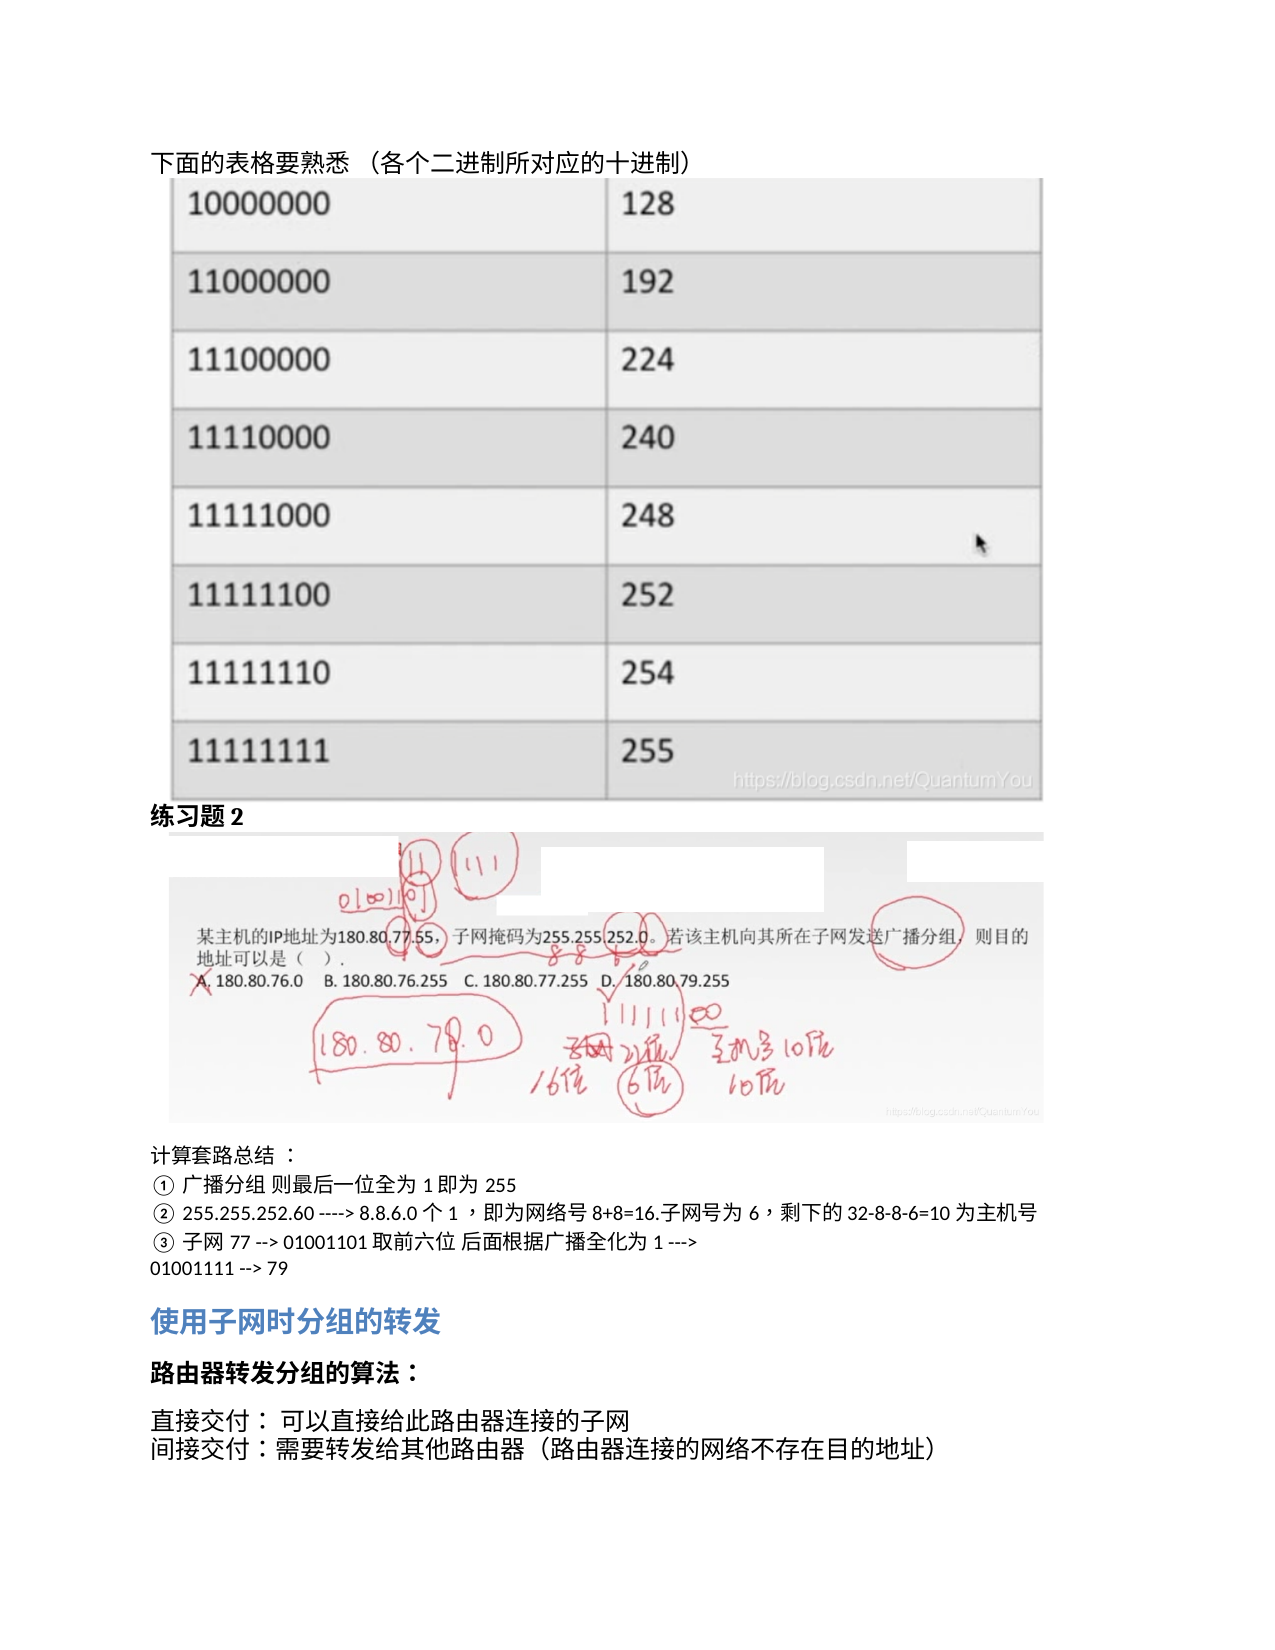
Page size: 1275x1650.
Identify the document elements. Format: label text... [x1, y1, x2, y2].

picture [168, 832, 1044, 1123]
subtitle 使用子网时分组的转发 [150, 1301, 1125, 1341]
text 路由器转发分组的算法： [150, 1360, 1125, 1389]
text 计算套路总结 ： ① 广播分组 则最后一位全为 1 即为 255 ② 255.255.252.60 ----> 8.8.6.0 个1 ，即为网络号8+8=16.子网号为 6，剩下的32-8-8-6=10 为主机号 ③ 子网 77 --> 01001101 取前六位 后面根据广播全化为1 ---> 01001111 --> 79 [150, 1141, 1125, 1281]
picture [168, 178, 1044, 804]
text 直接交付： 可以直接给此路由器连接的子网 间接交付：需要转发给其他路由器（路由器连接的网络不存在目的地址） [150, 1407, 1125, 1465]
